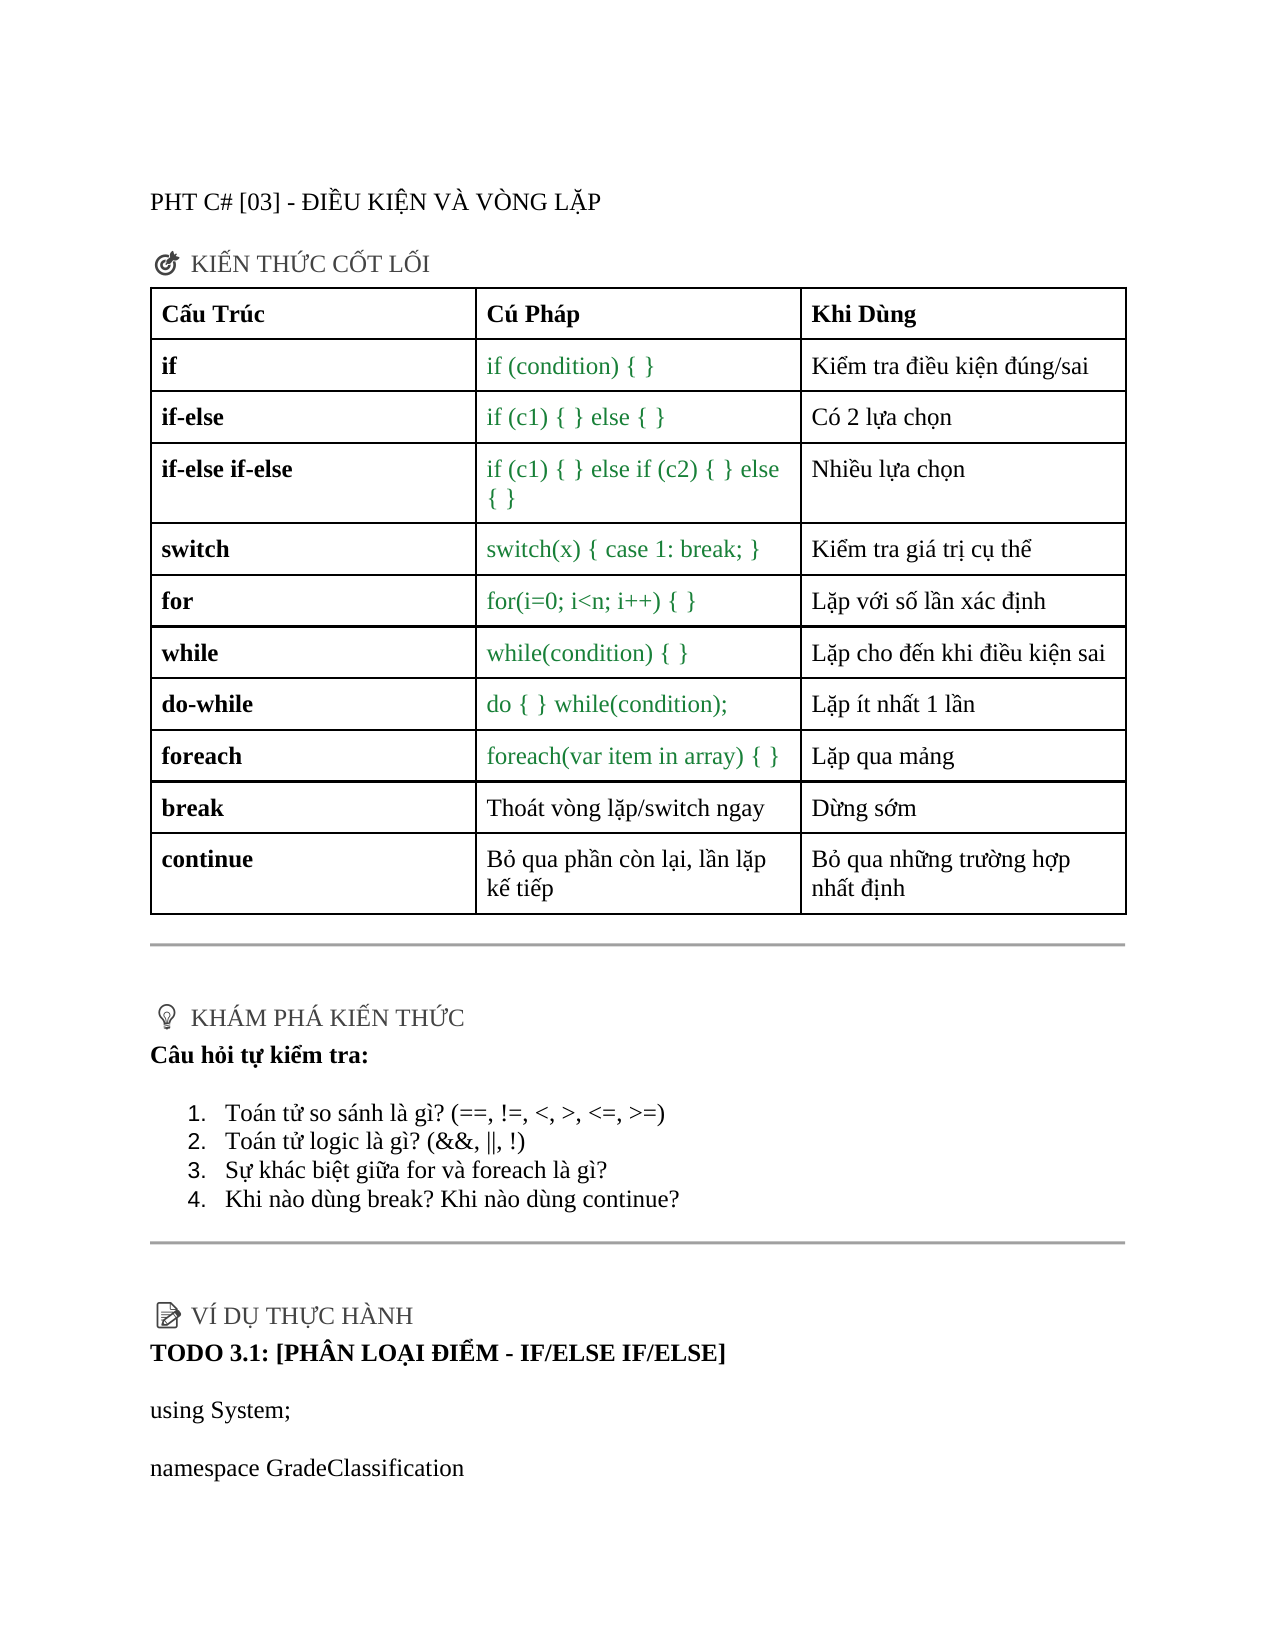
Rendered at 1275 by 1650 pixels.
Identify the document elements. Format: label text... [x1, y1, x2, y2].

table_cell while [152, 628, 475, 677]
table_cell Nhiều lựa chọn [802, 444, 1125, 522]
table_cell Bỏ qua những trường hợp nhất định [802, 834, 1125, 912]
table_cell Có 2 lựa chọn [802, 392, 1125, 442]
list Khi nào dùng break? Khi nào dùng continue? [187, 1184, 1125, 1213]
list Toán tử logic là gì? (&&, ||, !) [187, 1126, 1125, 1155]
table_cell for(i=0; i<n; i++) { } [477, 576, 800, 625]
table_cell while(condition) { } [477, 628, 800, 677]
text namespace GradeClassification [150, 1453, 1125, 1482]
text TODO 3.1: [PHÂN LOẠI ĐIỂM - IF/ELSE IF/ELSE] [150, 1338, 1125, 1367]
table_cell continue [152, 834, 475, 912]
table_header Cấu Trúc [152, 289, 475, 338]
table_cell break [152, 783, 475, 832]
table_cell switch(x) { case 1: break; } [477, 524, 800, 574]
table_cell Kiểm tra giá trị cụ thể [802, 524, 1125, 574]
subtitle PHT C# [03] - ĐIỀU KIỆN VÀ VÒNG LẶP [150, 187, 1125, 216]
table_header Cú Pháp [477, 289, 800, 338]
subtitle 💡 KHÁM PHÁ KIẾN THỨC [150, 1003, 1125, 1032]
table_cell if (c1) { } else { } [477, 392, 800, 442]
table_cell for [152, 576, 475, 625]
table_cell Thoát vòng lặp/switch ngay [477, 783, 800, 832]
subtitle 📝 VÍ DỤ THỰC HÀNH [150, 1301, 1125, 1330]
table_cell Lặp cho đến khi điều kiện sai [802, 628, 1125, 677]
table_cell do { } while(condition); [477, 679, 800, 729]
table_cell Kiểm tra điều kiện đúng/sai [802, 340, 1125, 390]
table_cell if [152, 340, 475, 390]
table_cell foreach [152, 731, 475, 780]
table_cell Lặp qua mảng [802, 731, 1125, 780]
table_cell Bỏ qua phần còn lại, lần lặp kế tiếp [477, 834, 800, 912]
table_cell Dừng sớm [802, 783, 1125, 832]
table_header Khi Dùng [802, 289, 1125, 338]
subtitle 🎯 KIẾN THỨC CỐT LỐI [150, 249, 1125, 278]
text using System; [150, 1396, 1125, 1424]
table_cell foreach(var item in array) { } [477, 731, 800, 780]
text Câu hỏi tự kiểm tra: [150, 1040, 1125, 1069]
table_cell do-while [152, 679, 475, 729]
table_cell if-else [152, 392, 475, 442]
table_cell if (c1) { } else if (c2) { } else { } [477, 444, 800, 522]
table_cell Lặp với số lần xác định [802, 576, 1125, 625]
table_cell if-else if-else [152, 444, 475, 522]
list Toán tử so sánh là gì? (==, !=, <, >, <=, >=) [187, 1098, 1125, 1126]
table_cell Lặp ít nhất 1 lần [802, 679, 1125, 729]
table_cell if (condition) { } [477, 340, 800, 390]
list Sự khác biệt giữa for và foreach là gì? [187, 1155, 1125, 1184]
table_cell switch [152, 524, 475, 574]
